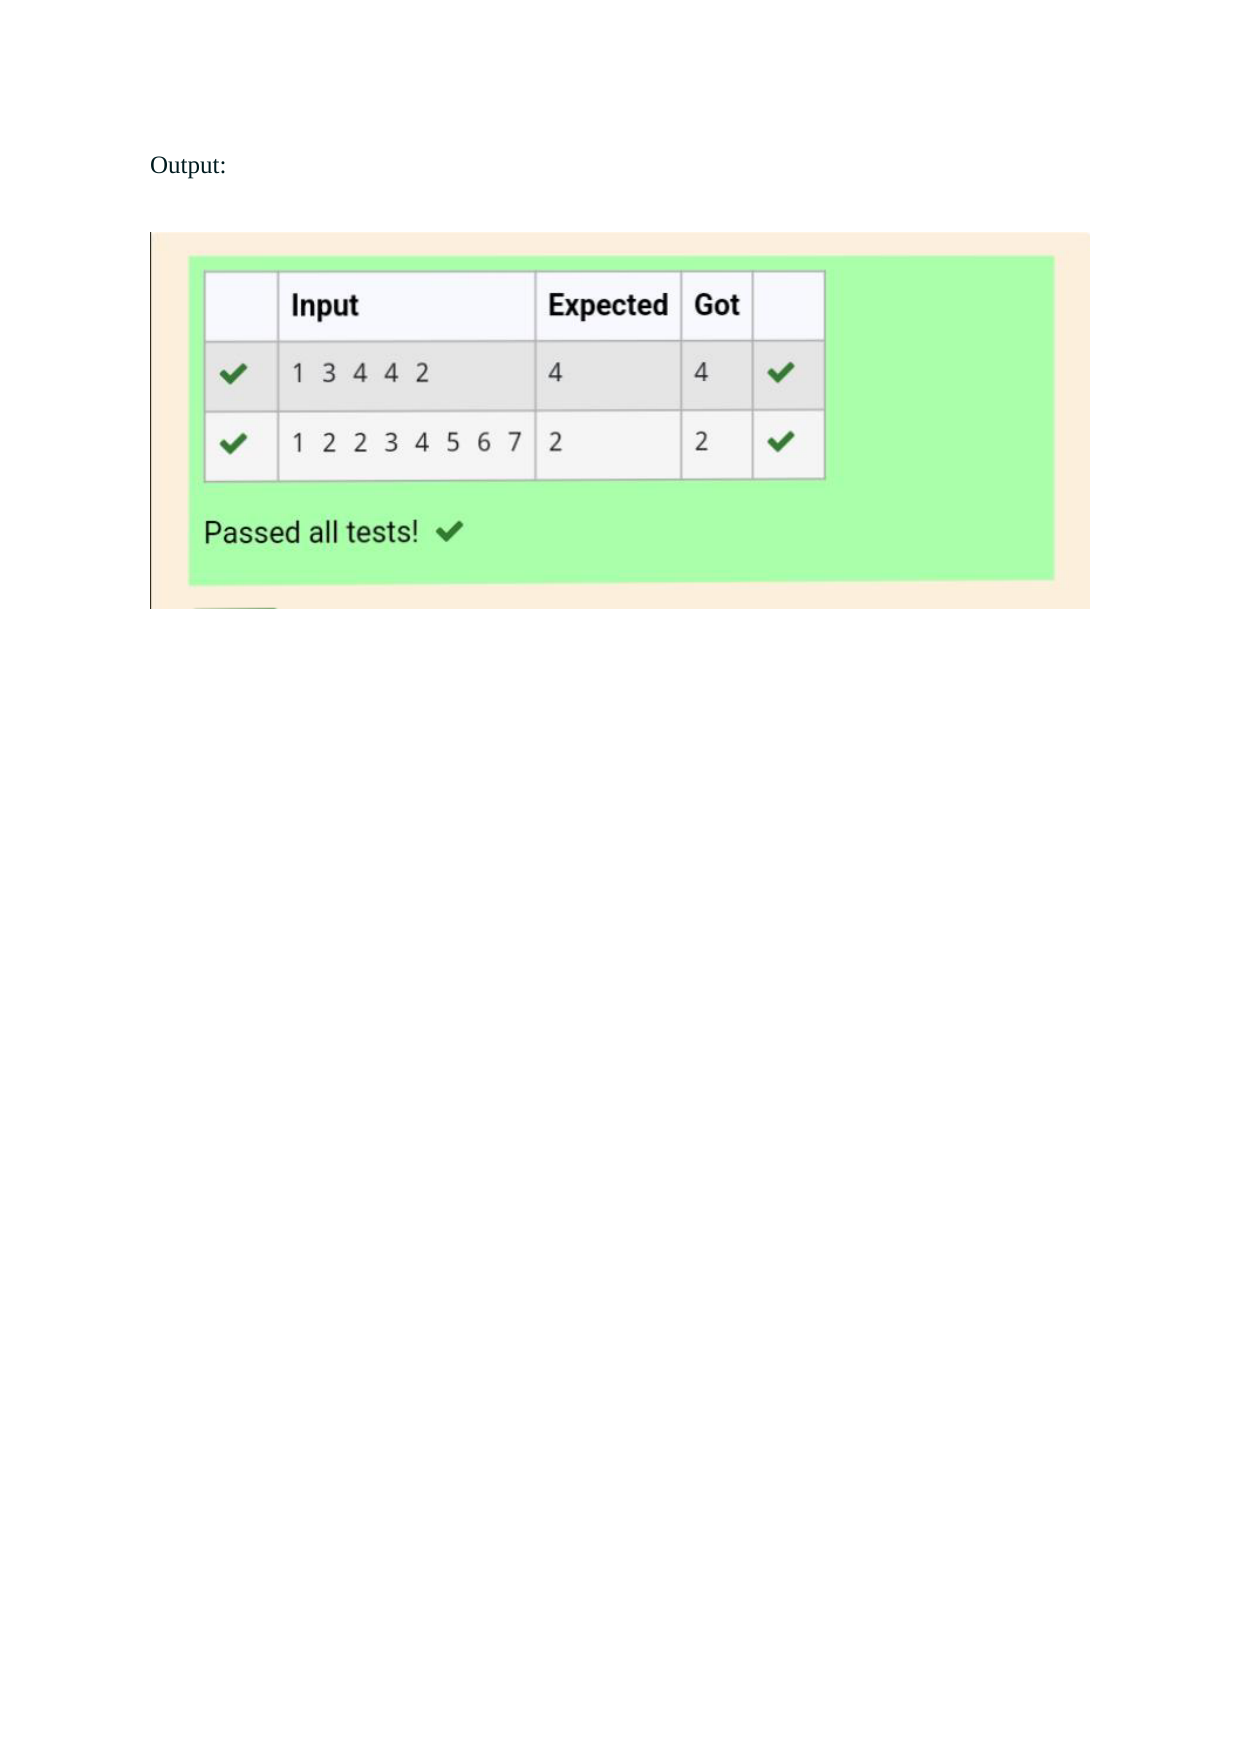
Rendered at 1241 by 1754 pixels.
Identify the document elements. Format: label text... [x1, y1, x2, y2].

text Output: [150, 150, 1090, 179]
picture [150, 232, 1090, 609]
